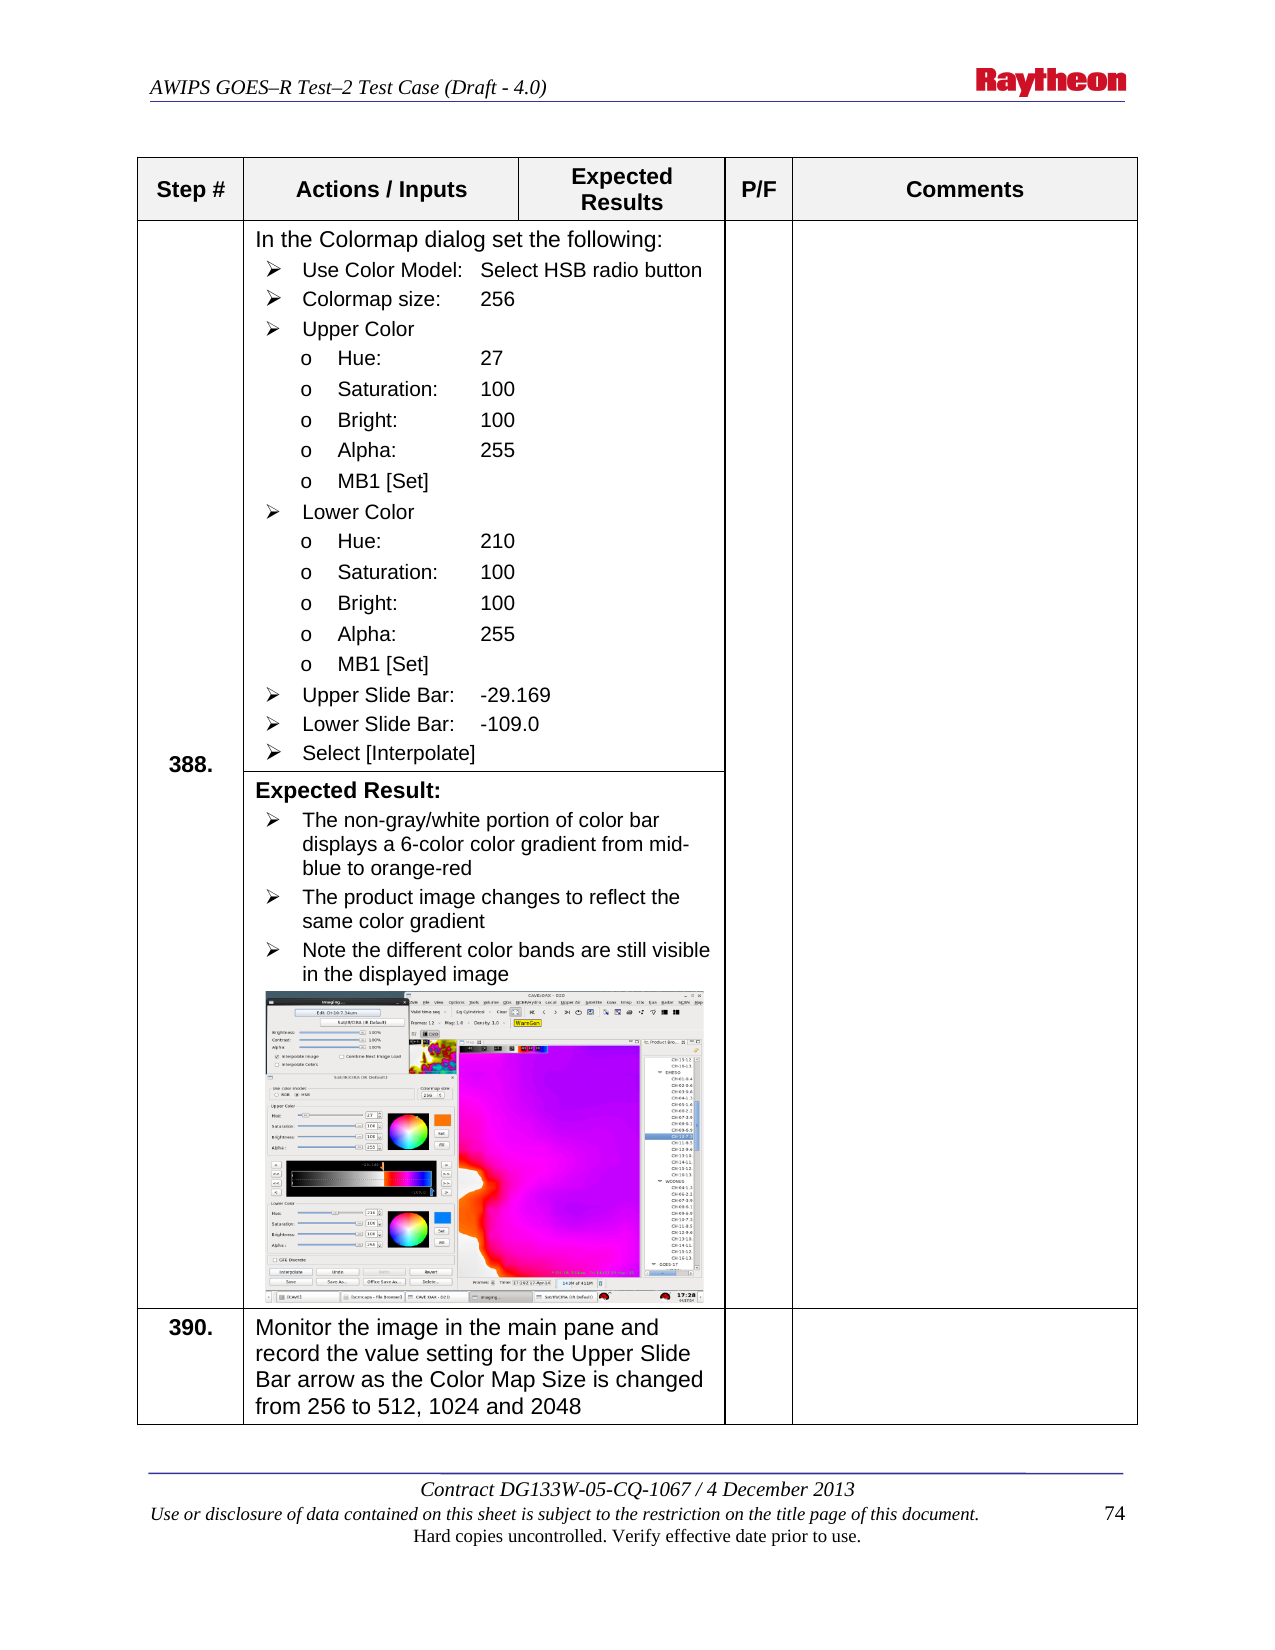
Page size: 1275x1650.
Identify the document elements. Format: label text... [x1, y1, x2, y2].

table_cell Expected Result: The non-gray/white portion of color bar displays a 6-color color gradient from mid-blue to orange-red The product image changes to reflect the same color gradient Note the different color bands are still visible in the displayed image [244, 772, 724, 1307]
table_header Comments [793, 158, 1137, 220]
table_header Step # [138, 158, 243, 220]
table_cell Monitor the image in the main pane and record the value setting for the Upper Slide Bar arrow as the Color Map Size is changed from 256 to 512, 1024 and 2048 [244, 1309, 724, 1424]
table_cell [138, 221, 243, 1307]
table_header Expected Results [519, 158, 724, 220]
table_cell [726, 1309, 792, 1424]
picture [976, 68, 1127, 97]
table_cell [138, 1309, 243, 1424]
picture [265, 991, 704, 1303]
table_header Actions / Inputs [244, 158, 518, 220]
table_cell In the Colormap dialog set the following: Use Color Model: Select HSB radio button Colormap size: 256 Upper Color Hue: 27 Saturation: 100 Bright: 100 Alpha: 255 MB1 [Set] Lower Color Hue: 210 Saturation: 100 Bright: 100 Alpha: 255 MB1 [Set] Upper Slide Bar: -29.169 Lower Slide Bar: -109.0 Select [Interpolate] [244, 221, 724, 771]
table_cell [726, 221, 792, 1307]
table_cell [793, 1309, 1137, 1424]
table_cell [793, 221, 1137, 1307]
table_header P/F [726, 158, 792, 220]
